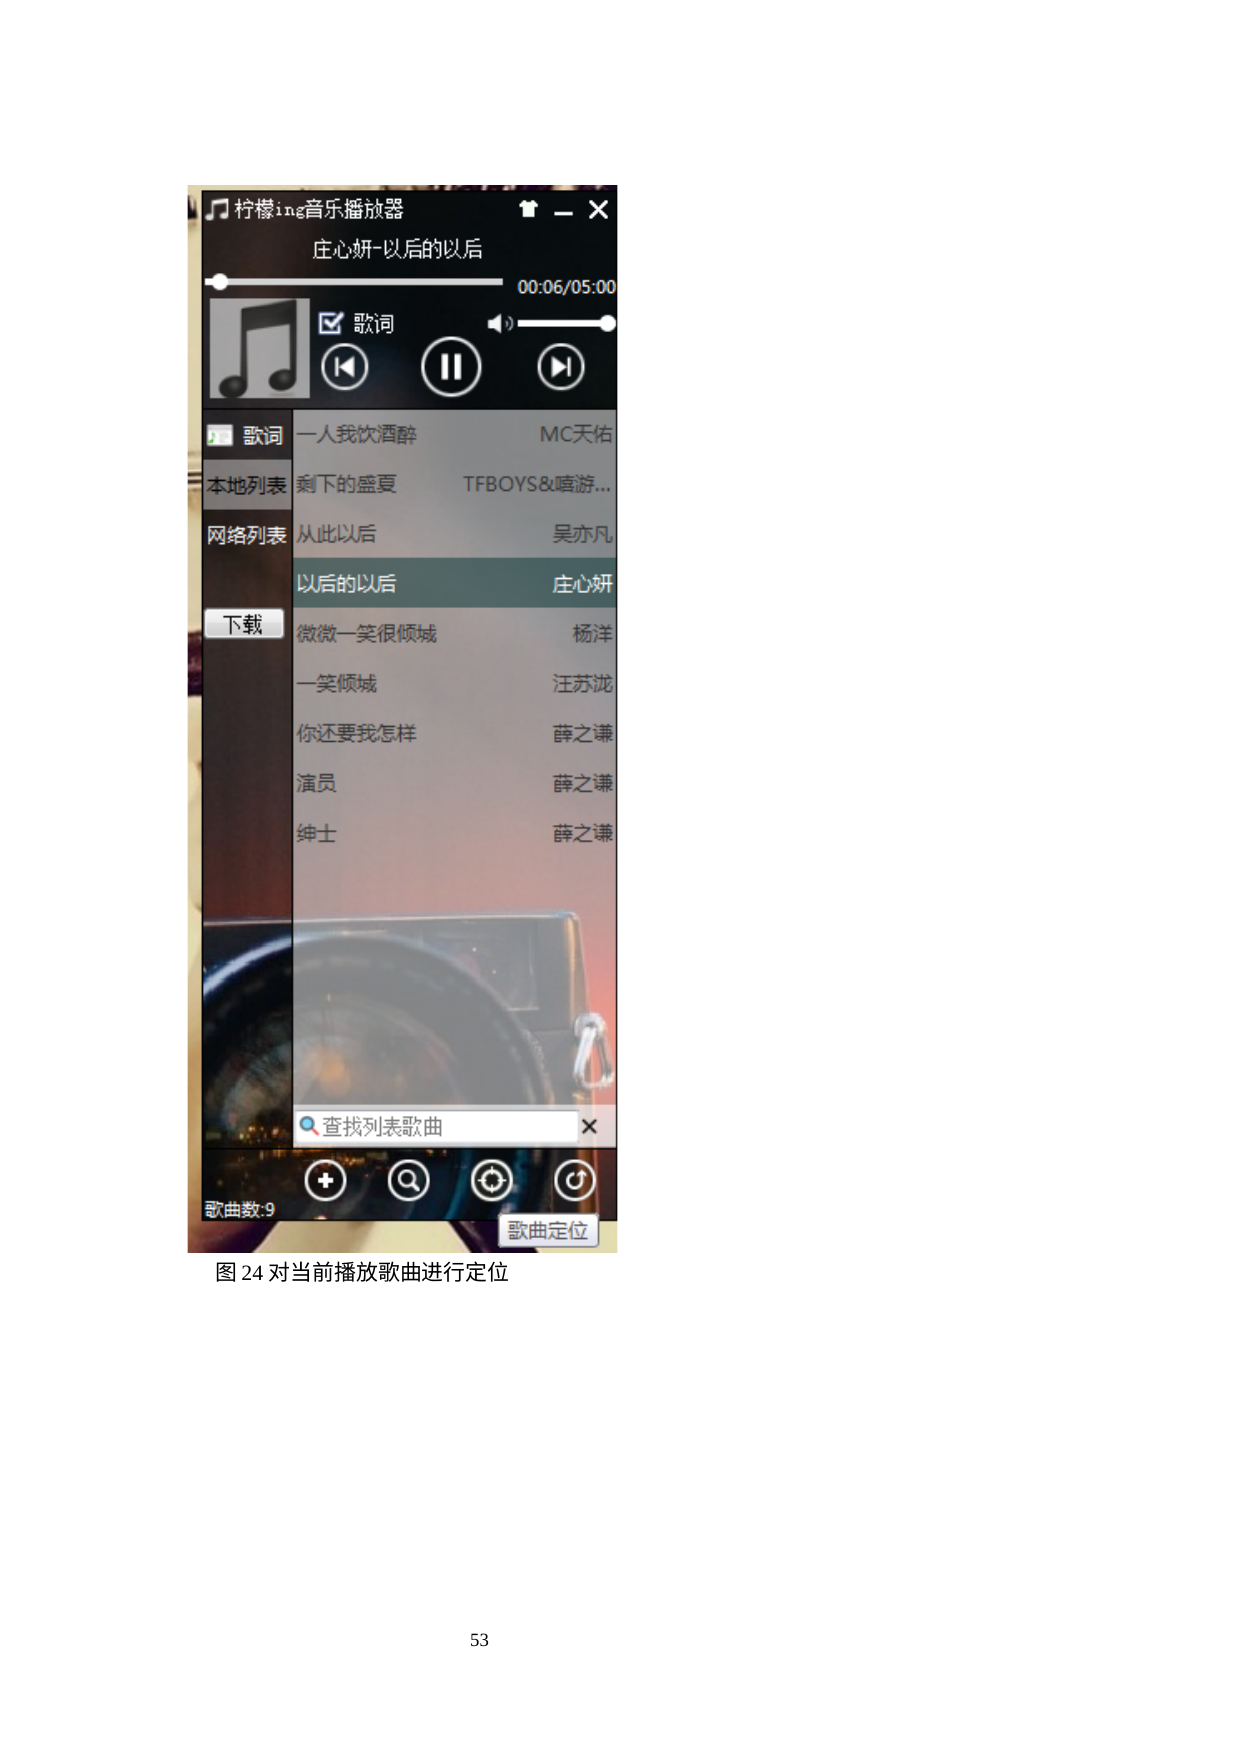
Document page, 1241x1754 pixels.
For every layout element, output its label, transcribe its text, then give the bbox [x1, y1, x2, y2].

text 图24 对当前播放歌曲进行定位 [187, 1255, 1053, 1287]
picture [187, 185, 618, 1253]
